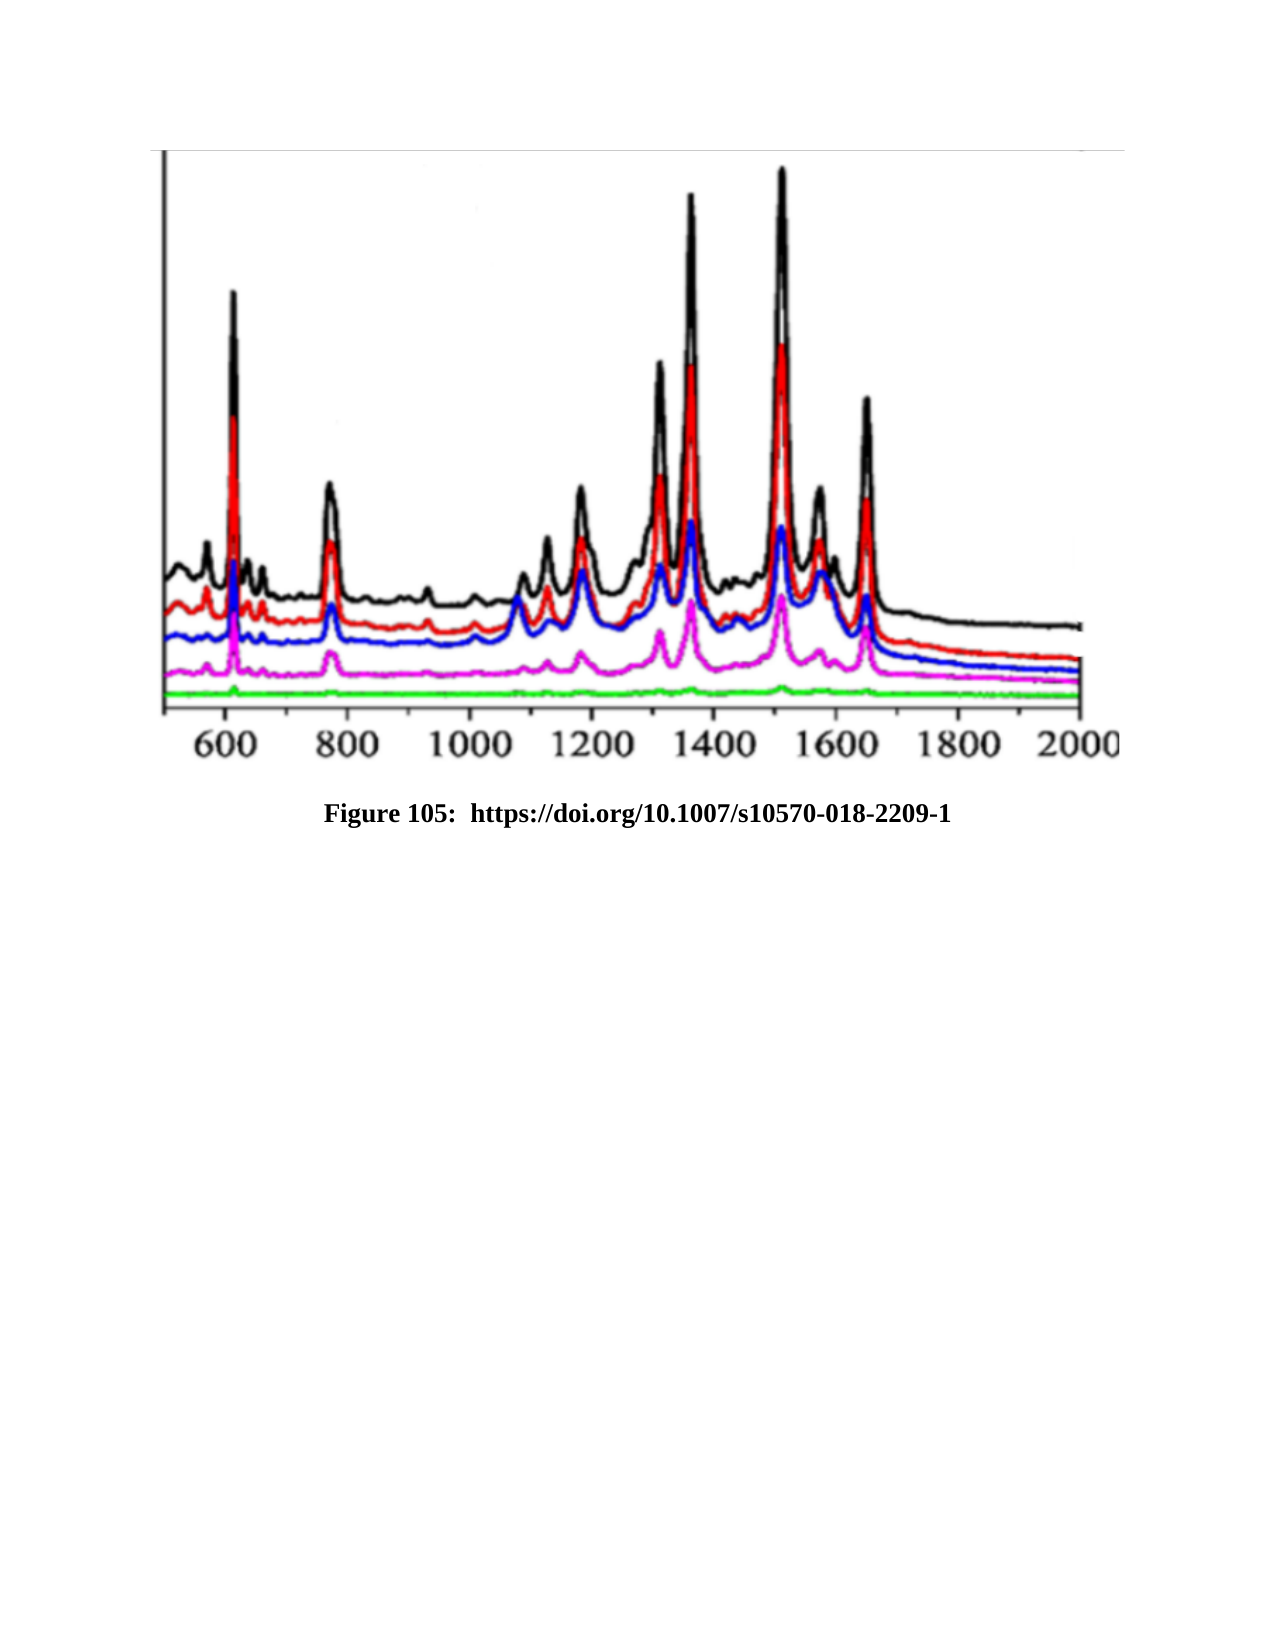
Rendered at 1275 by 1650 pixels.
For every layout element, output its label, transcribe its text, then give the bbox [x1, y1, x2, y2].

text Figure 105: https://doi.org/10.1007/s10570-018-2209-1 [150, 797, 1125, 828]
picture [150, 150, 1125, 777]
